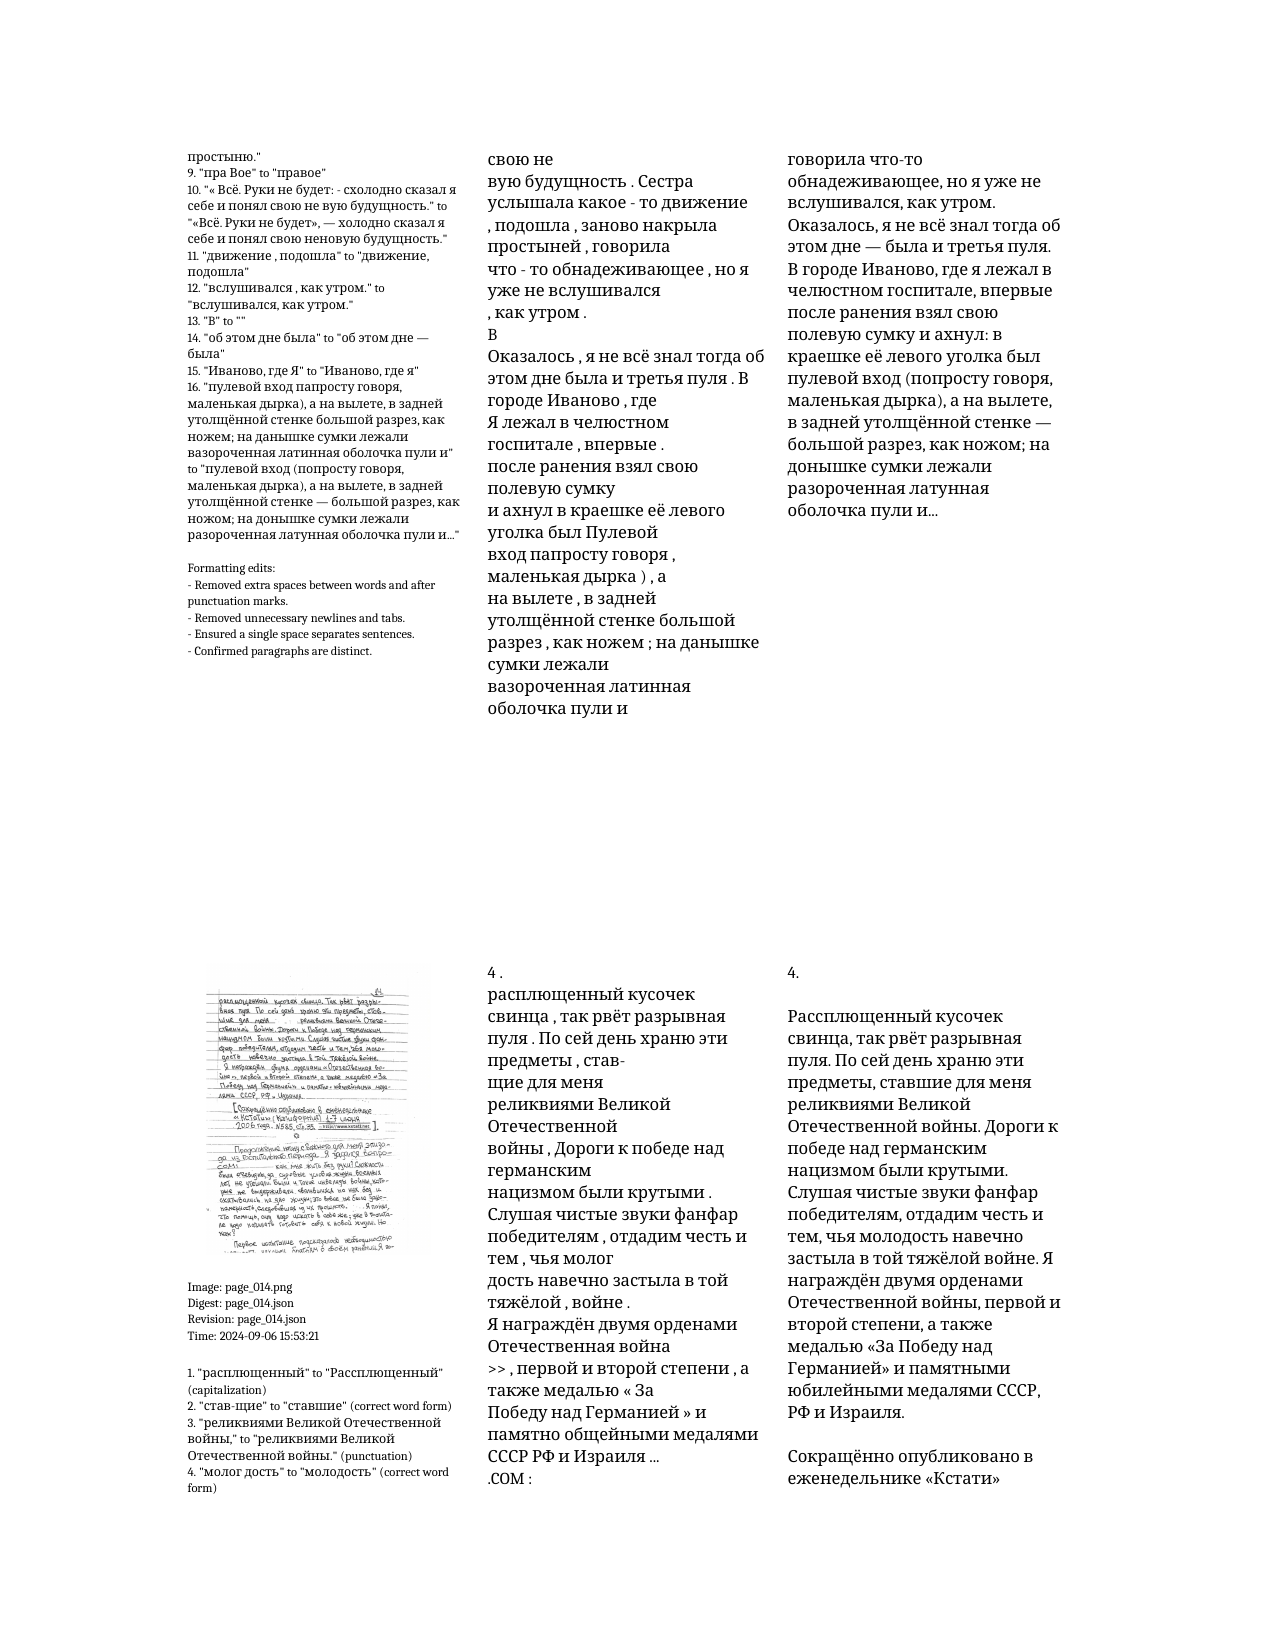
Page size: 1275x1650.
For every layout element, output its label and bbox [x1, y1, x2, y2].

table_header [476, 150, 776, 964]
table_header [776, 964, 1076, 1500]
table_header [476, 964, 776, 1500]
table_header [176, 150, 476, 964]
picture [206, 963, 432, 1255]
table_header [176, 964, 476, 1500]
table_header [776, 150, 1076, 964]
